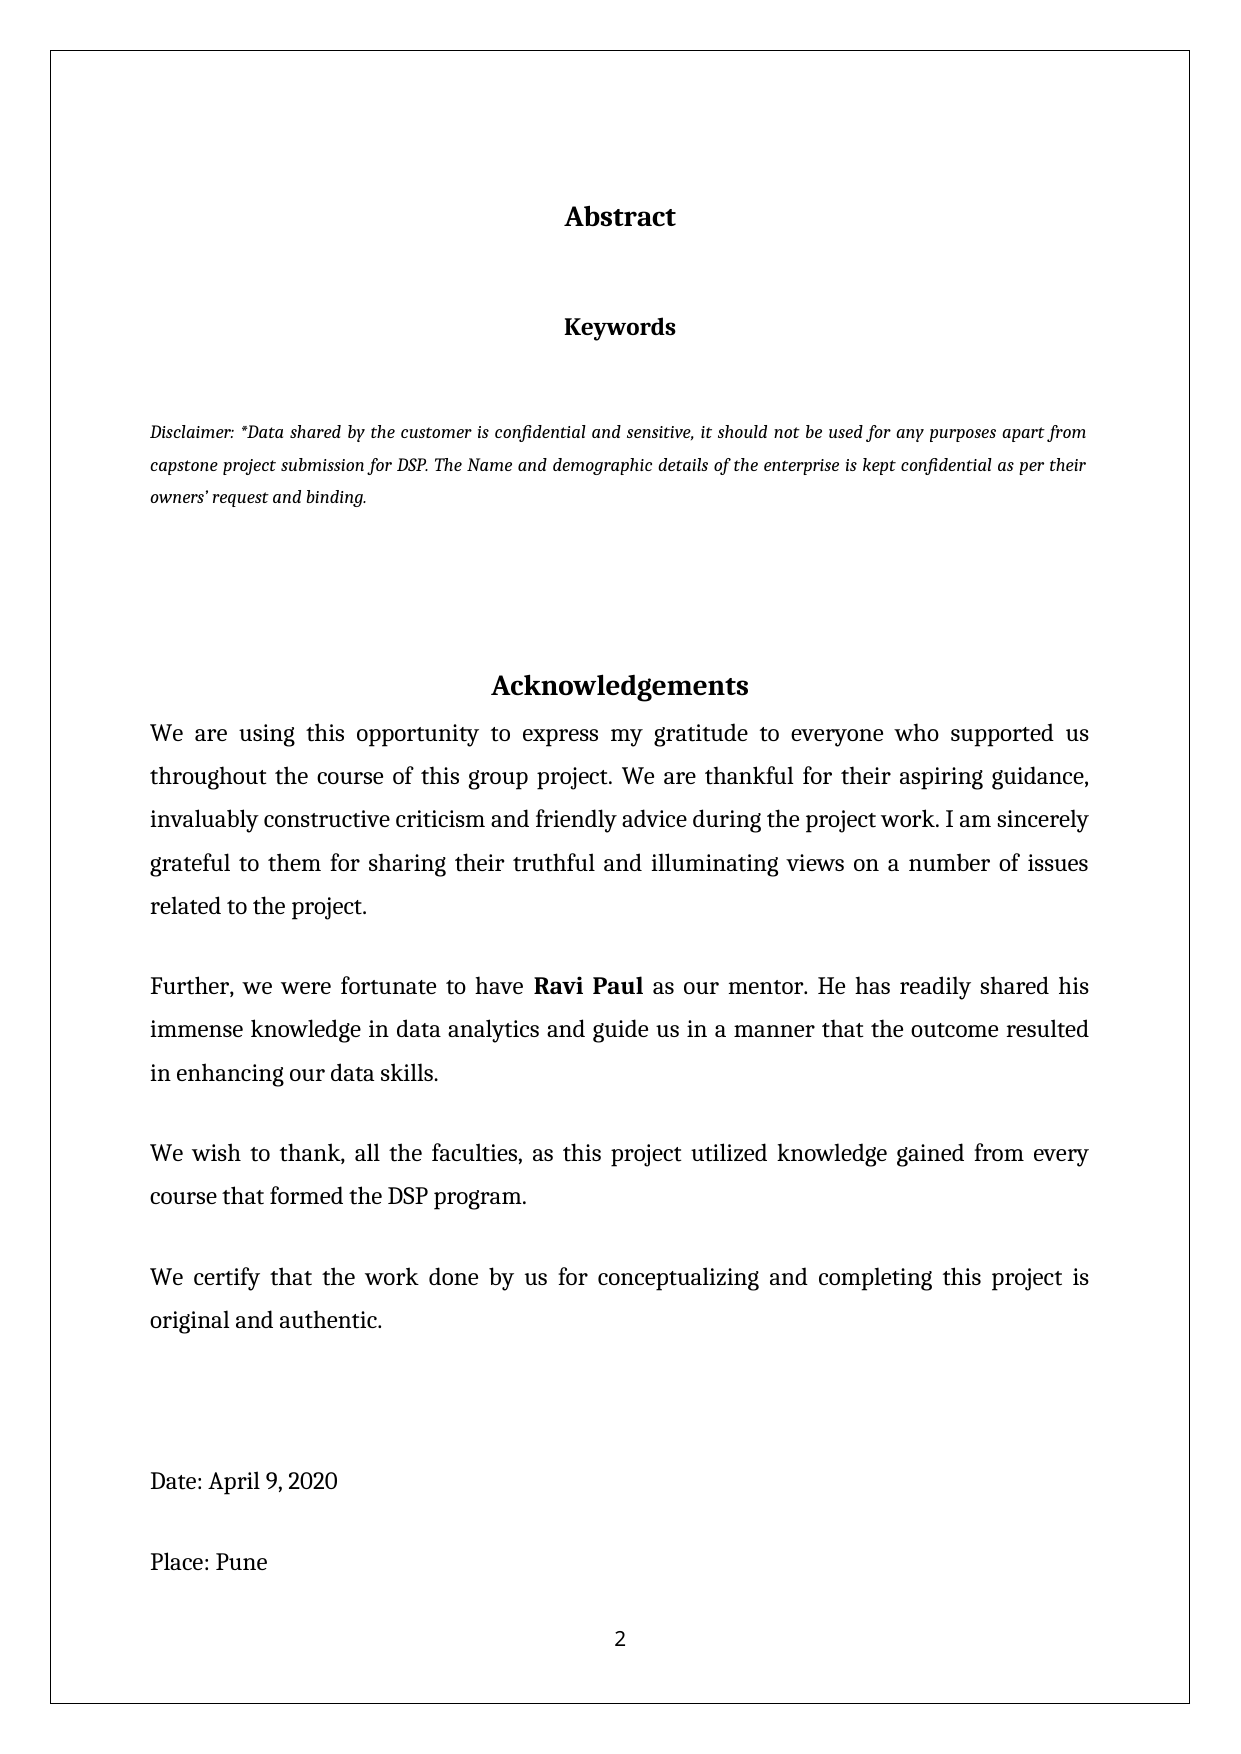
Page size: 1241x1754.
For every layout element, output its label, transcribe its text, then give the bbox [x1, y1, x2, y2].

subtitle Acknowledgements [150, 669, 1090, 702]
text Keywords [150, 313, 1090, 341]
text Date: April 9, 2020 [150, 1467, 1090, 1496]
text Further, we were fortunate to have Ravi Paul as our mentor. He has readily shared his immense knowledge in data analytics and guide us in a manner that the outcome resulted in enhancing our data skills. [150, 972, 1090, 1087]
text We certify that the work done by us for conceptualizing and completing this project is original and authentic. [150, 1263, 1090, 1335]
text We are using this opportunity to express my gratitude to everyone who supported us throughout the course of this group project. We are thankful for their aspiring guidance, invaluably constructive criticism and friendly advice during the project work. I am sincerely grateful to them for sharing their truthful and illuminating views on a number of issues related to the project. [150, 719, 1090, 920]
text We wish to thank, all the faculties, as this project utilized knowledge gained from every course that formed the DSP program. [150, 1139, 1090, 1211]
text Place: Pune [150, 1548, 1090, 1577]
subtitle Abstract [150, 200, 1090, 233]
text Disclaimer: *Data shared by the customer is confidential and sensitive, it should not be used for any purposes apart from capstone project submission for DSP. The Name and demographic details of the enterprise is kept confidential as per their owners’ request and binding. [150, 422, 1090, 508]
